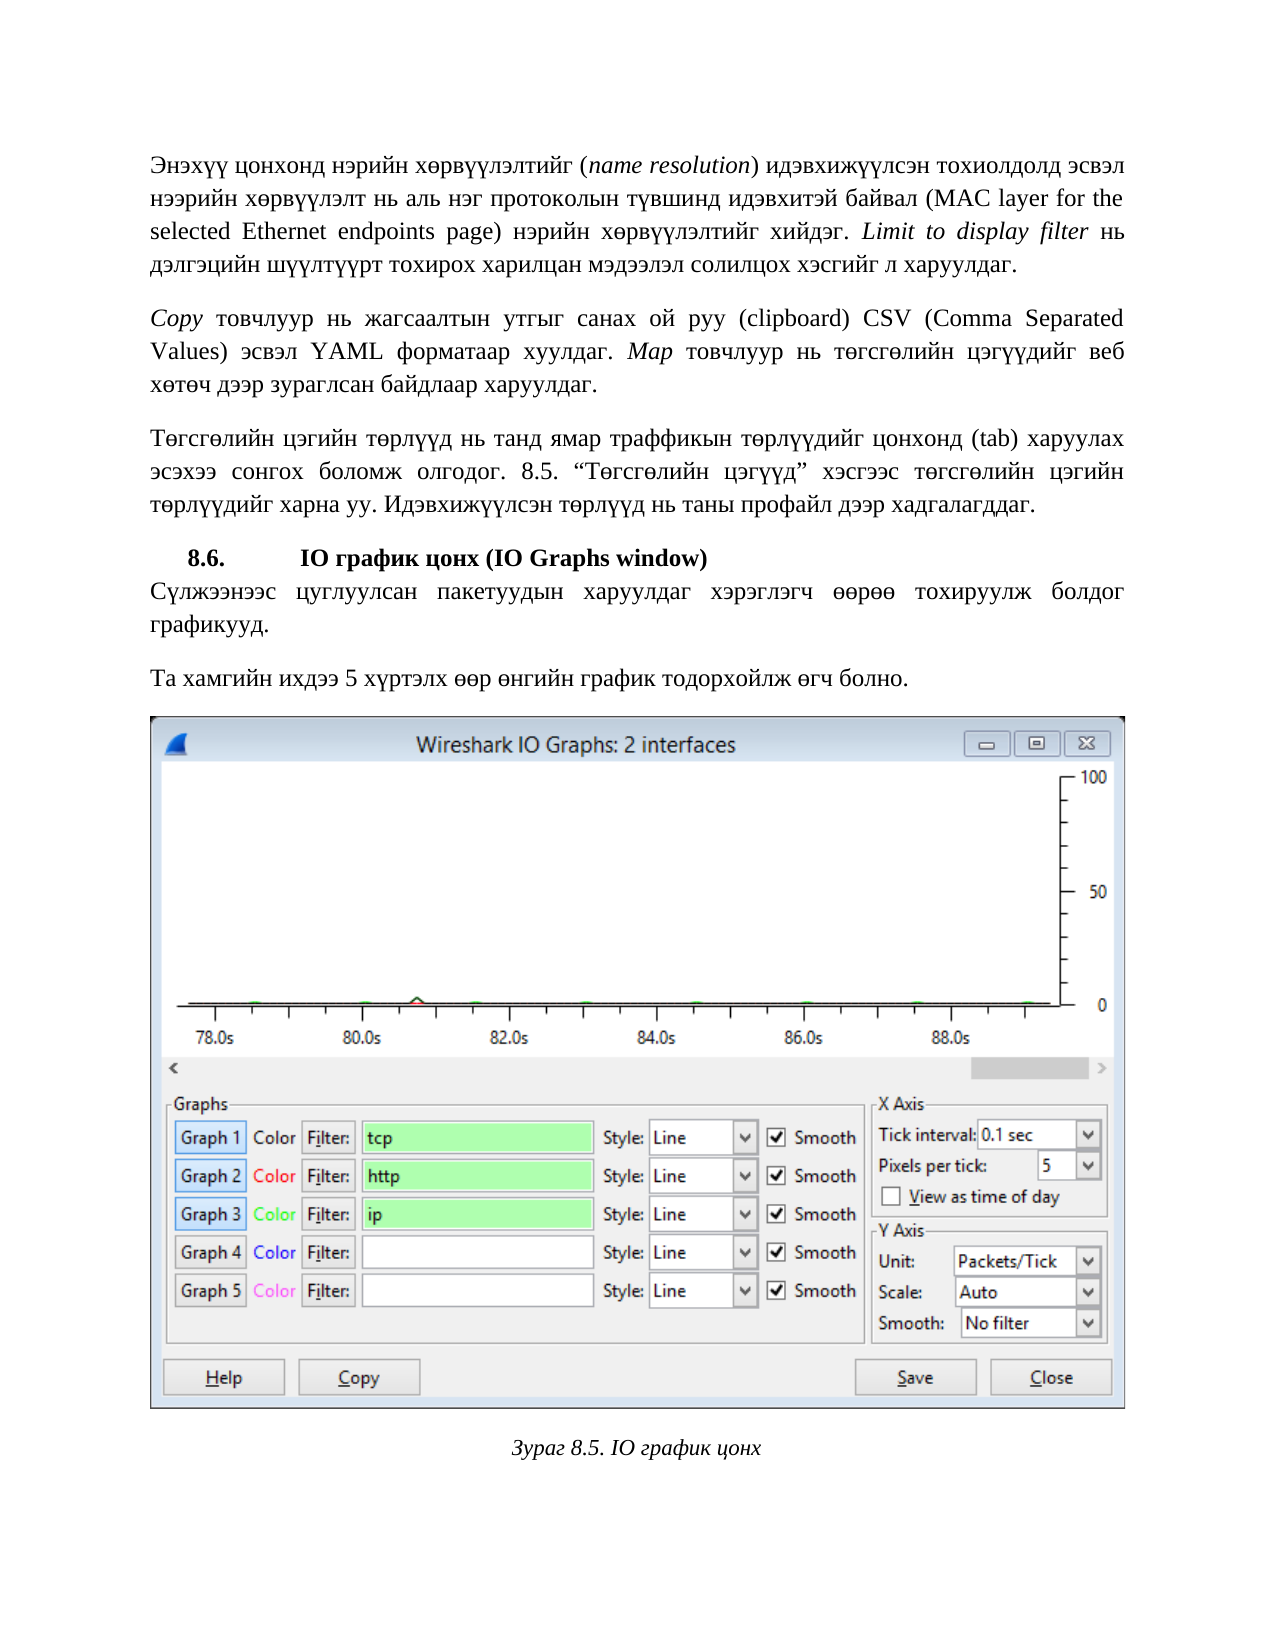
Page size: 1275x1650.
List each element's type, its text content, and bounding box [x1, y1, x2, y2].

text Сүлжээнээс цуглуулсан пакетуудын харуулдаг хэрэглэгч өөрөө тохируулж болдог графикууд. [150, 576, 1125, 637]
text Copy товчлуур нь жагсаалтын утгыг санах ой руу (clipboard) CSV (Comma Separated Values) эсвэл YAML форматаар хуулдаг. Map товчлуур нь төгсгөлийн цэгүүдийг веб хөтөч дээр зураглсан байдлаар харуулдаг. [150, 303, 1125, 398]
text Зураг 8.5. IO график цонх [150, 1434, 1125, 1460]
subtitle IO график цонх (IO Graphs window) [187, 543, 1125, 571]
text Та хамгийн ихдээ 5 хүртэлх өөр өнгийн график тодорхойлж өгч болно. [150, 663, 1125, 691]
text Төгсгөлийн цэгийн төрлүүд нь танд ямар траффикын төрлүүдийг цонхонд (tab) харуулах эсэхээ сонгох боломж олгодог. 8.5. “Төгсгөлийн цэгүүд” хэсгээс төгсгөлийн цэгийн төрлүүдийг харна уу. Идэвхижүүлсэн төрлүүд нь таны профайл дээр хадгалагддаг. [150, 423, 1125, 518]
picture [150, 716, 1125, 1409]
text Энэхүү цонхонд нэрийн хөрвүүлэлтийг (name resolution) идэвхижүүлсэн тохиолдолд эсвэл нээрийн хөрвүүлэлт нь аль нэг протоколын түвшинд идэвхитэй байвал (MAC layer for the selected Ethernet endpoints page) нэрийн хөрвүүлэлтийг хийдэг. Limit to display filter нь дэлгэцийн шүүлтүүрт тохирох харилцан мэдээлэл солилцох хэсгийг л харуулдаг. [150, 150, 1125, 278]
